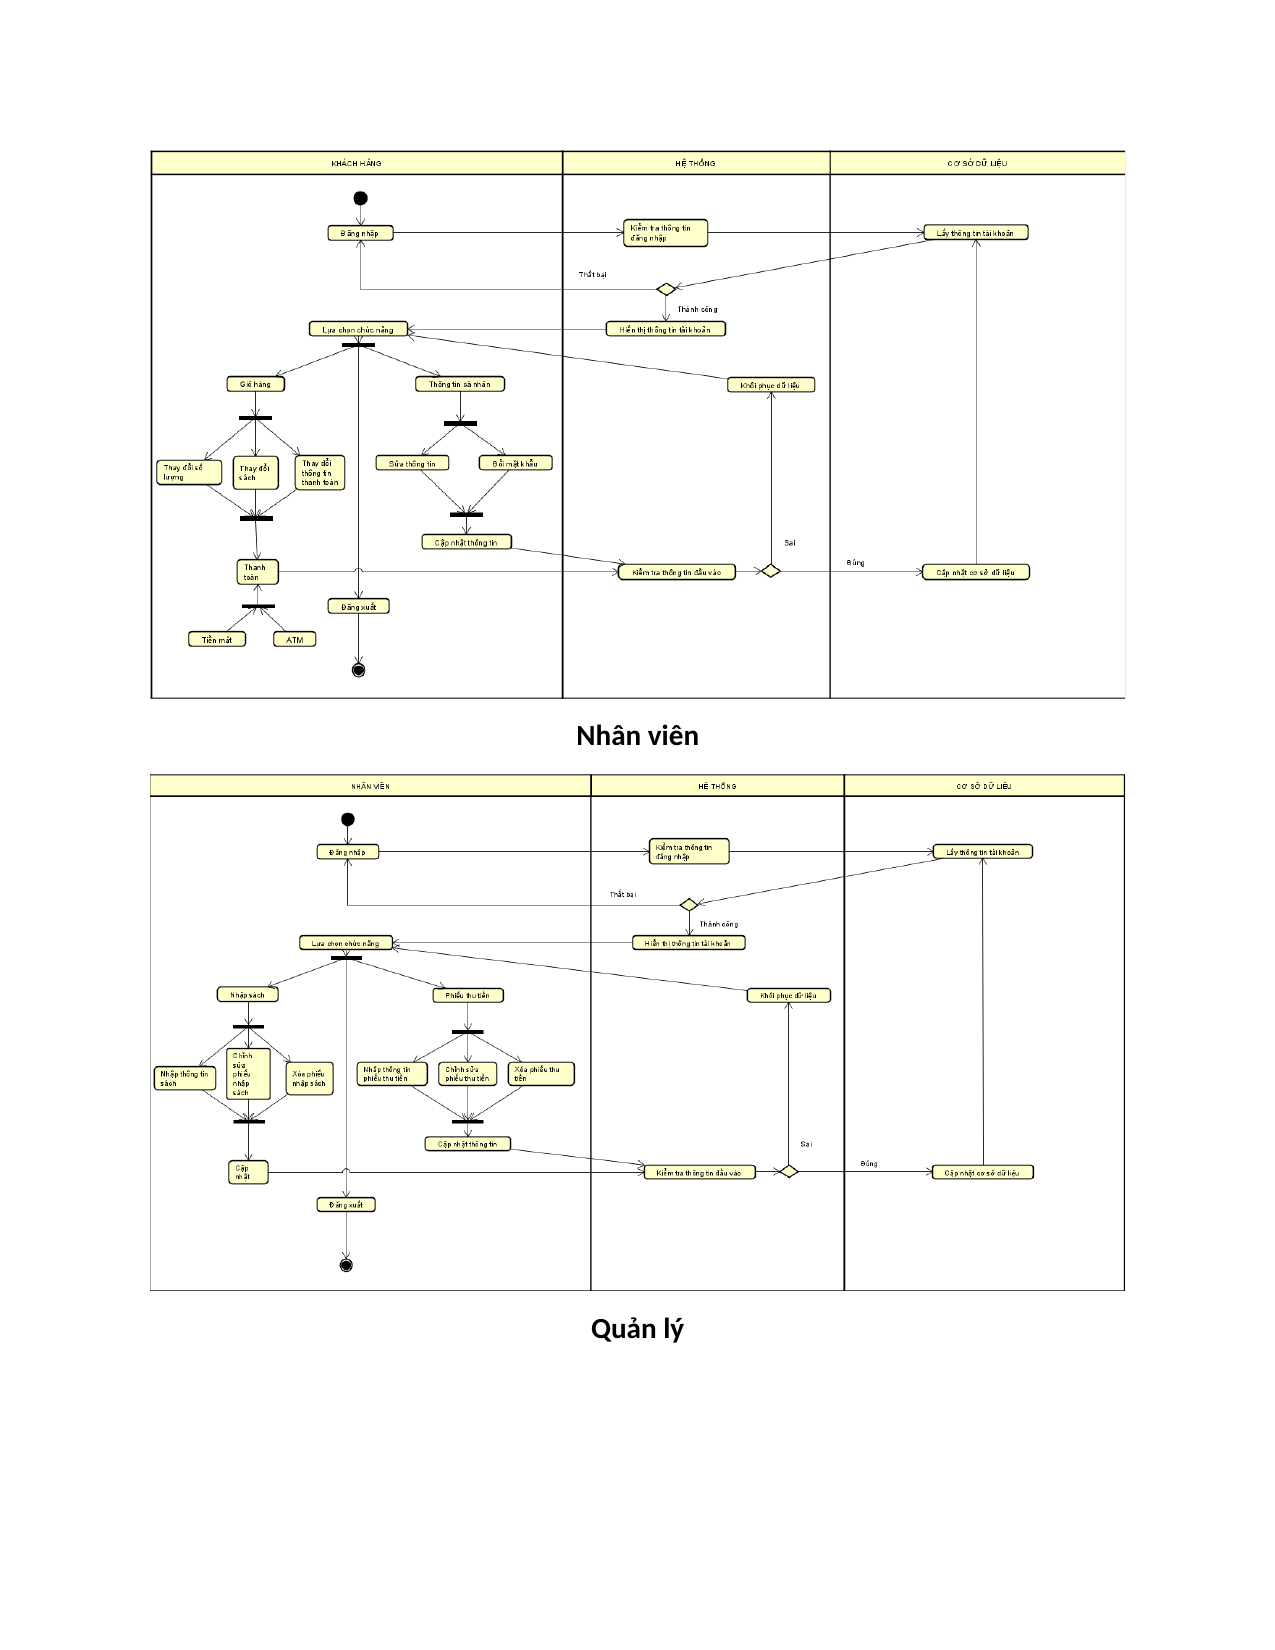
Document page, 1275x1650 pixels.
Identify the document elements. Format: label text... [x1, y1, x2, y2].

text Nhân viên [150, 717, 1125, 753]
text Quản lý [150, 1310, 1125, 1345]
